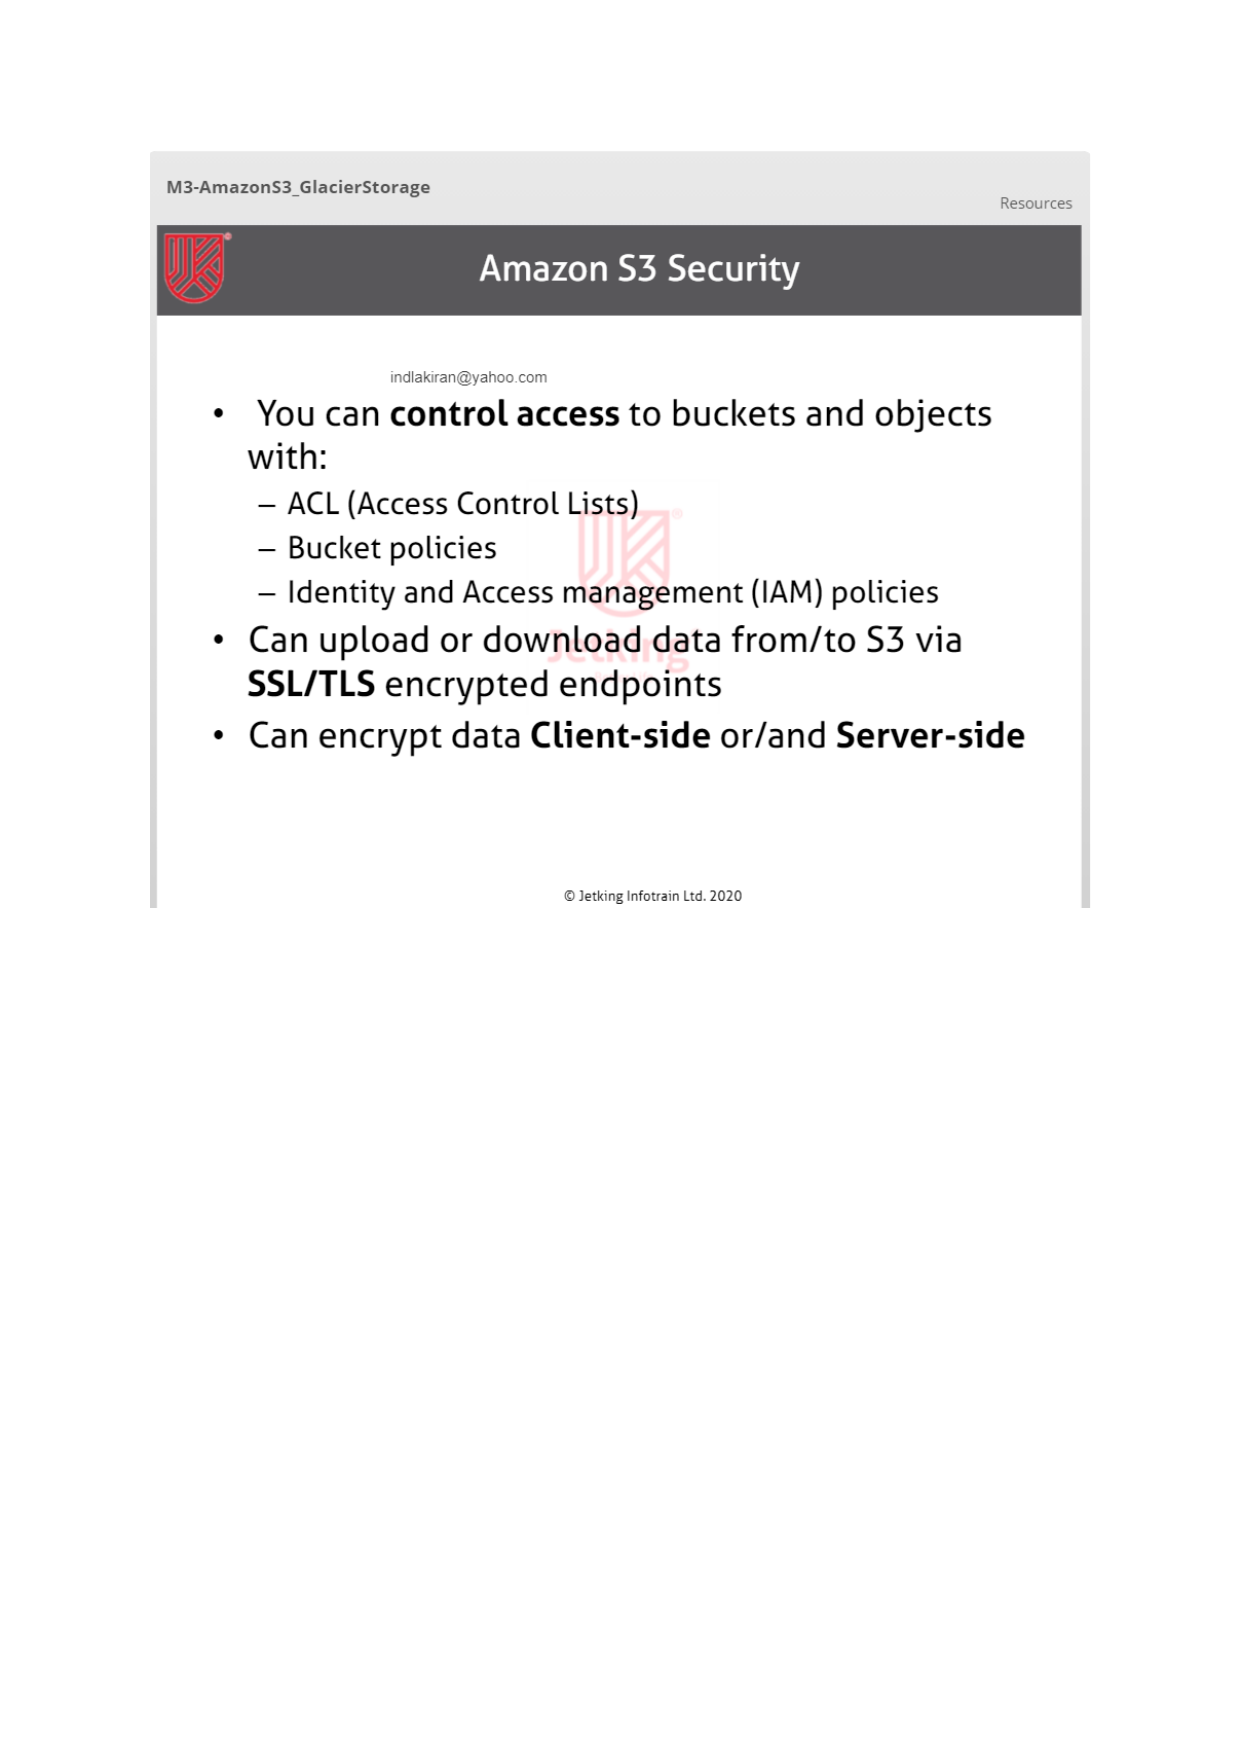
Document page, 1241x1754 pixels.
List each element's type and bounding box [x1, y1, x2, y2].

picture [150, 150, 1091, 908]
